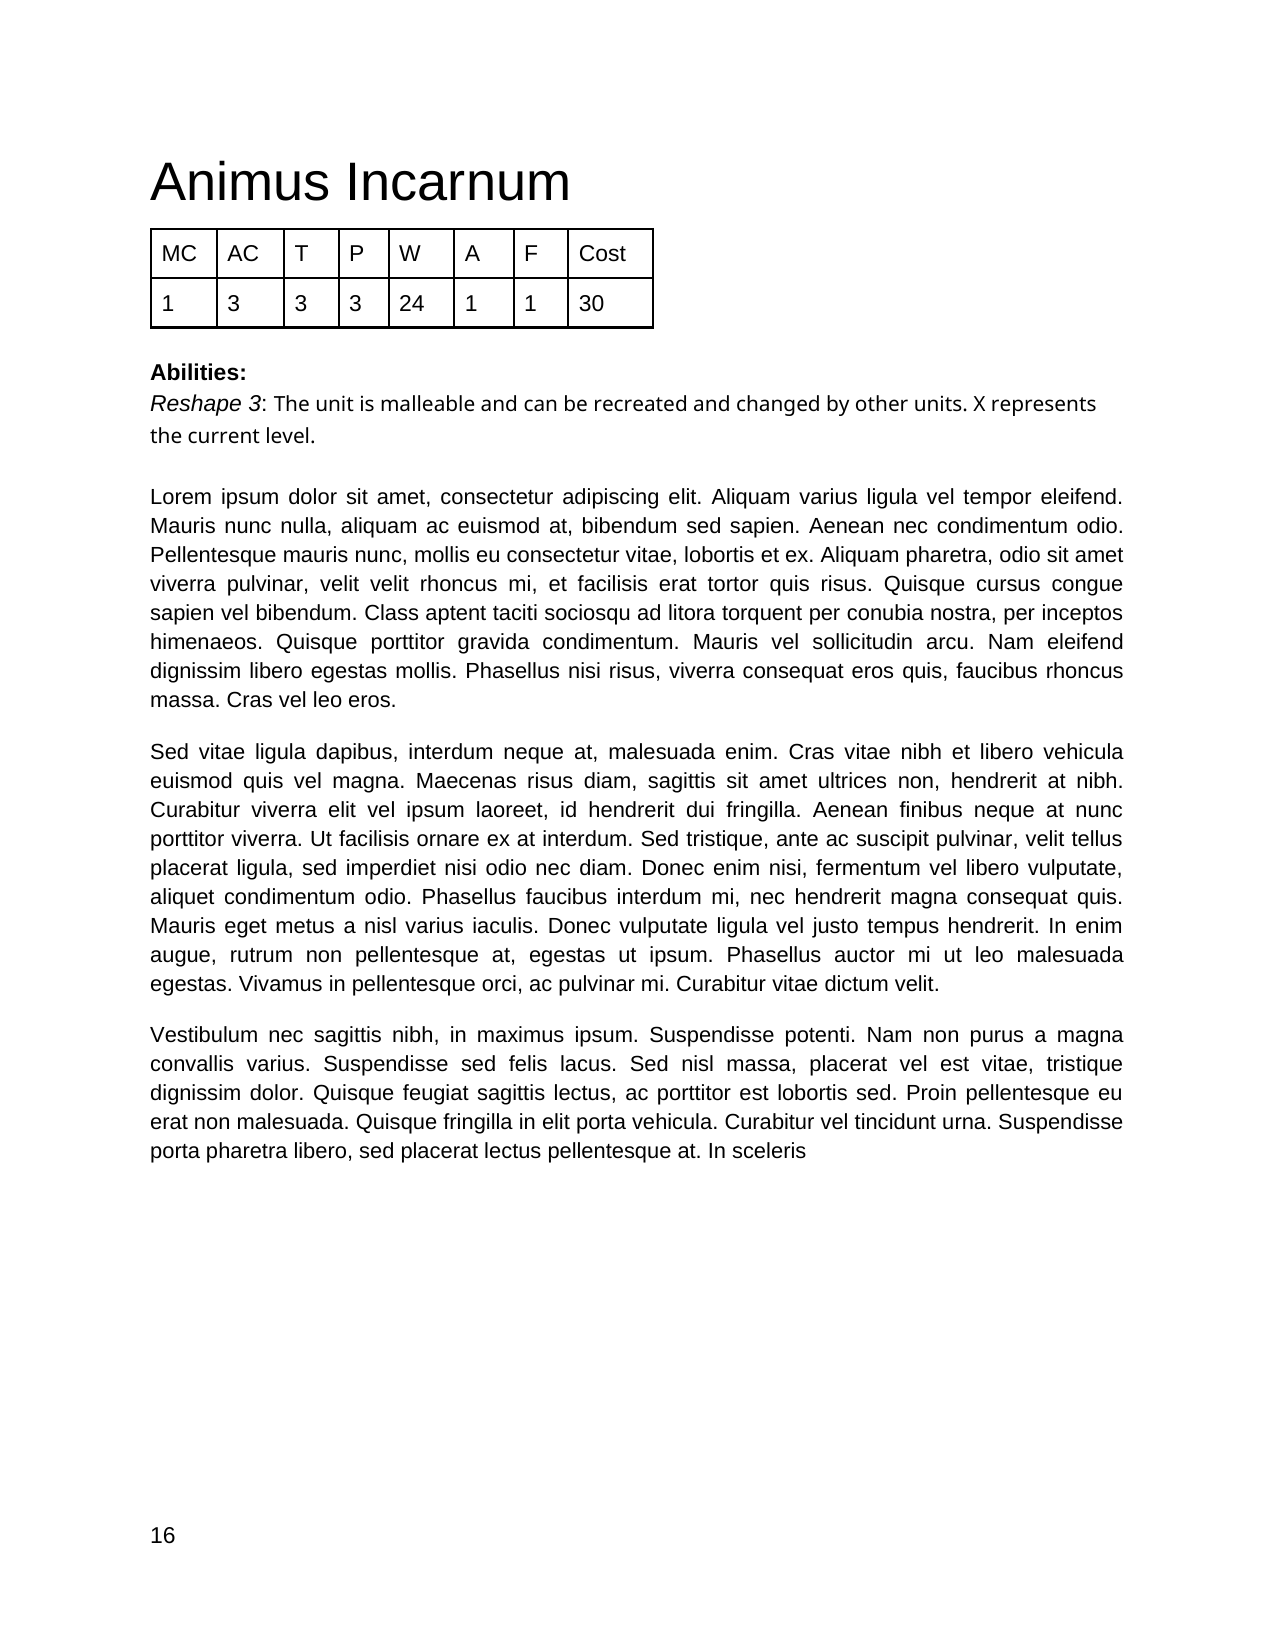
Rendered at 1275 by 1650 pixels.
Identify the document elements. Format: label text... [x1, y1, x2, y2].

table_cell 3 [285, 279, 338, 326]
table_header AC [218, 230, 283, 277]
table_header T [285, 230, 338, 277]
table_header P [340, 230, 388, 277]
table_cell 24 [390, 279, 453, 326]
text Lorem ipsum dolor sit amet, consectetur adipiscing elit. Aliquam varius ligula vel tempor eleifend. Mauris nunc nulla, aliquam ac euismod at, bibendum sed sapien. Aenean nec condimentum odio. Pellentesque mauris nunc, mollis eu consectetur vitae, lobortis et ex. Aliquam pharetra, odio sit amet viverra pulvinar, velit velit rhoncus mi, et facilisis erat tortor quis risus. Quisque cursus congue sapien vel bibendum. Class aptent taciti sociosqu ad litora torquent per conubia nostra, per inceptos himenaeos. Quisque porttitor gravida condimentum. Mauris vel sollicitudin arcu. Nam eleifend dignissim libero egestas mollis. Phasellus nisi risus, viverra consequat eros quis, faucibus rhoncus massa. Cras vel leo eros. [150, 484, 1125, 712]
text Reshape 3: The unit is malleable and can be recreated and changed by other units. X represents the current level. [150, 389, 1125, 450]
table_header MC [152, 230, 216, 277]
table_cell 3 [340, 279, 388, 326]
text Sed vitae ligula dapibus, interdum neque at, malesuada enim. Cras vitae nibh et libero vehicula euismod quis vel magna. Maecenas risus diam, sagittis sit amet ultrices non, hendrerit at nibh. Curabitur viverra elit vel ipsum laoreet, id hendrerit dui fringilla. Aenean finibus neque at nunc porttitor viverra. Ut facilisis ornare ex at interdum. Sed tristique, ante ac suscipit pulvinar, velit tellus placerat ligula, sed imperdiet nisi odio nec diam. Donec enim nisi, fermentum vel libero vulputate, aliquet condimentum odio. Phasellus faucibus interdum mi, nec hendrerit magna consequat quis. Mauris eget metus a nisl varius iaculis. Donec vulputate ligula vel justo tempus hendrerit. In enim augue, rutrum non pellentesque at, egestas ut ipsum. Phasellus auctor mi ut leo malesuada egestas. Vivamus in pellentesque orci, ac pulvinar mi. Curabitur vitae dictum velit. [150, 739, 1125, 996]
table_header A [455, 230, 513, 277]
table_header W [390, 230, 453, 277]
table_header F [515, 230, 567, 277]
text Abilities: [150, 359, 1125, 385]
table_cell 1 [152, 279, 216, 326]
table_cell 3 [218, 279, 283, 326]
table_cell 30 [569, 279, 652, 326]
text Vestibulum nec sagittis nibh, in maximus ipsum. Suspendisse potenti. Nam non purus a magna convallis varius. Suspendisse sed felis lacus. Sed nisl massa, placerat vel est vitae, tristique dignissim dolor. Quisque feugiat sagittis lectus, ac porttitor est lobortis sed. Proin pellentesque eu erat non malesuada. Quisque fringilla in elit porta vehicula. Curabitur vel tincidunt urna. Suspendisse porta pharetra libero, sed placerat lectus pellentesque at. In sceleris [150, 1022, 1125, 1163]
title Animus Incarnum [150, 150, 1125, 212]
table_cell 1 [455, 279, 513, 326]
table_header Cost [569, 230, 652, 277]
table_cell 1 [515, 279, 567, 326]
